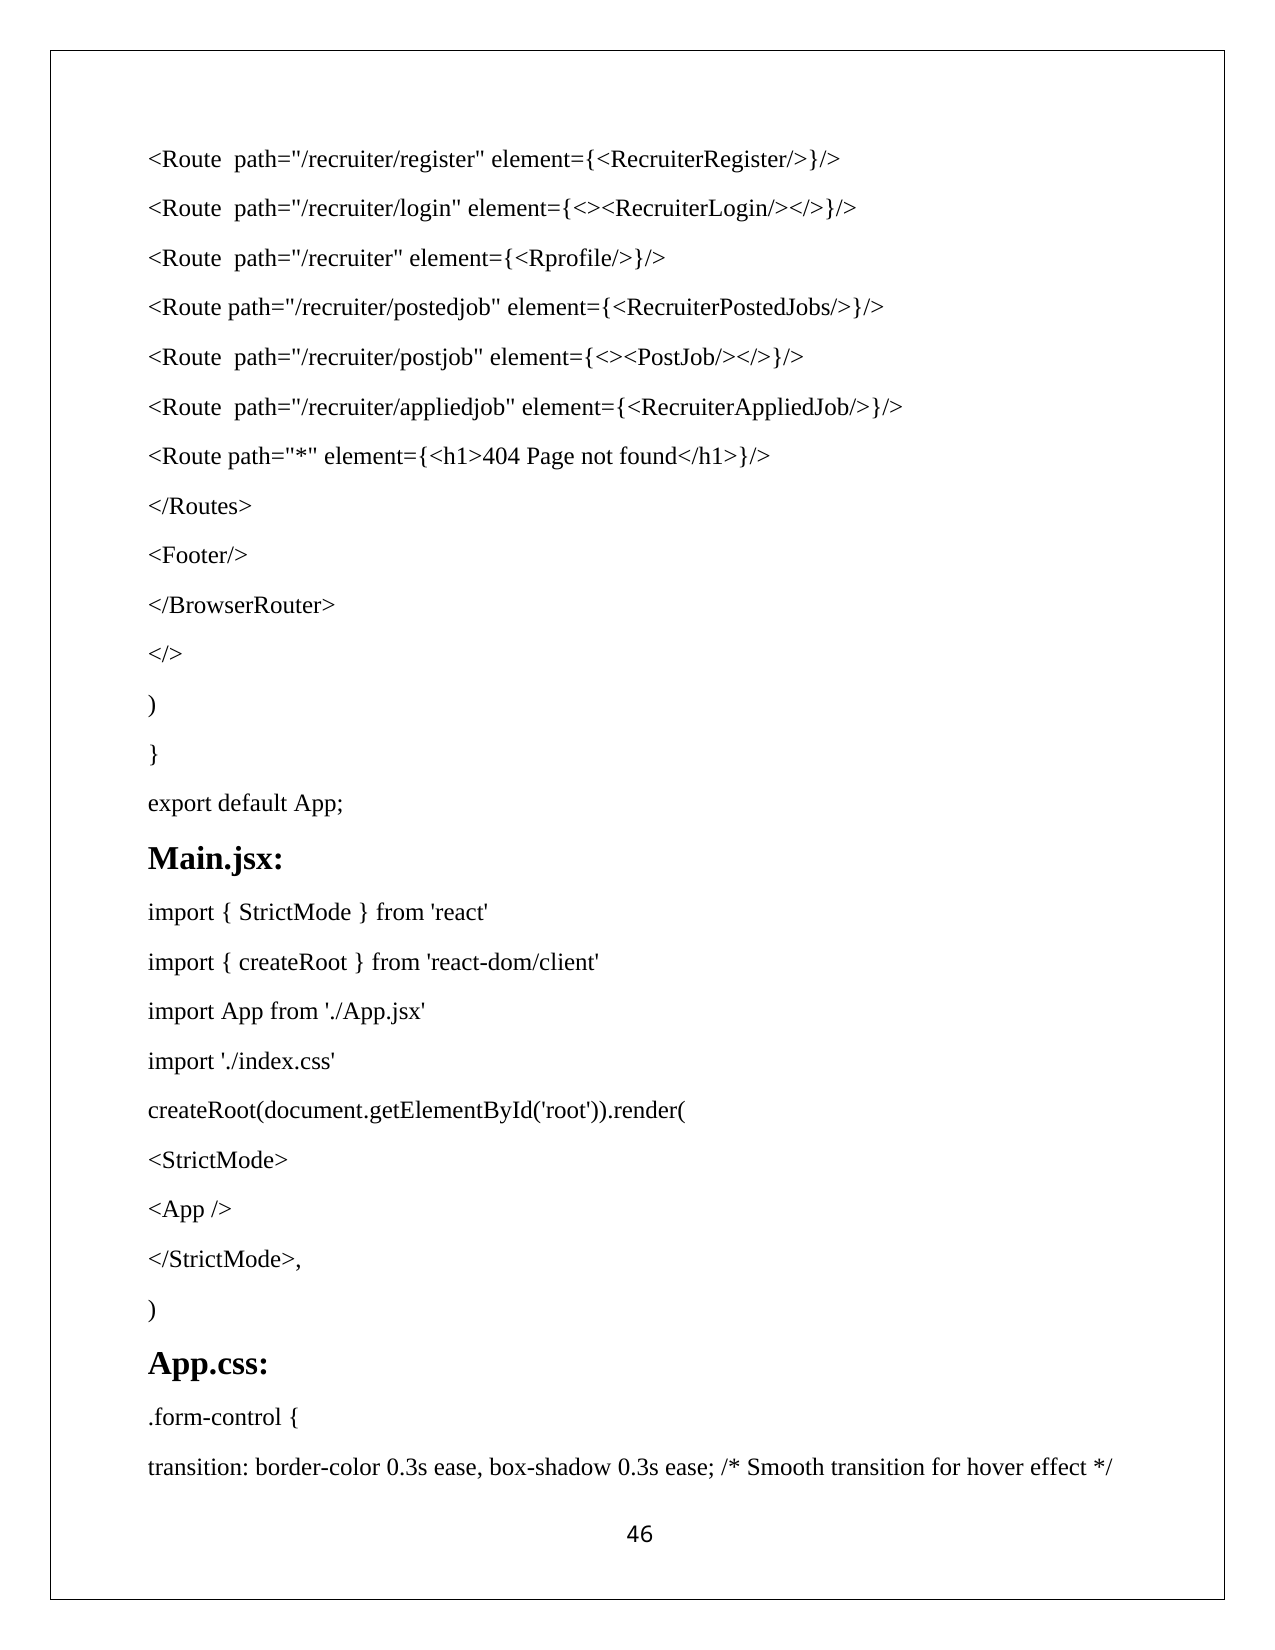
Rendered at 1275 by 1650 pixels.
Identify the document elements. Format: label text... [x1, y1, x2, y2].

text <App /> [148, 1194, 1196, 1223]
text import App from './App.jsx' [148, 996, 1196, 1025]
text <Footer/> [148, 540, 1196, 569]
text App.css: [148, 1343, 1196, 1382]
text import { StrictMode } from 'react' [148, 897, 1196, 926]
text ) [148, 689, 1196, 718]
text import './index.css' [148, 1046, 1196, 1074]
text <Route path="*" element={<h1>404 Page not found</h1>}/> [148, 441, 1196, 470]
text createRoot(document.getElementById('root')).render( [148, 1095, 1196, 1124]
text <StrictMode> [148, 1145, 1196, 1174]
text import { createRoot } from 'react-dom/client' [148, 947, 1196, 975]
text </BrowserRouter> [148, 590, 1196, 619]
text .form-control { [148, 1402, 1196, 1431]
text <Route path="/recruiter/login" element={<><RecruiterLogin/></>}/> [148, 193, 1196, 222]
text ) [148, 1294, 1196, 1322]
text </Routes> [148, 491, 1196, 519]
text transition: border-color 0.3s ease, box-shadow 0.3s ease; /* Smooth transition for hover effect */ [148, 1452, 1196, 1481]
text </StrictMode>, [148, 1244, 1196, 1273]
text export default App; [148, 788, 1196, 817]
text <Route path="/recruiter" element={<Rprofile/>}/> [148, 243, 1196, 272]
text <Route path="/recruiter/register" element={<RecruiterRegister/>}/> [148, 144, 1196, 172]
text } [148, 739, 1196, 767]
text <Route path="/recruiter/postjob" element={<><PostJob/></>}/> [148, 342, 1196, 371]
text <Route path="/recruiter/postedjob" element={<RecruiterPostedJobs/>}/> [148, 292, 1196, 321]
text Main.jsx: [148, 838, 1196, 876]
text <Route path="/recruiter/appliedjob" element={<RecruiterAppliedJob/>}/> [148, 392, 1196, 420]
text </> [148, 639, 1196, 668]
